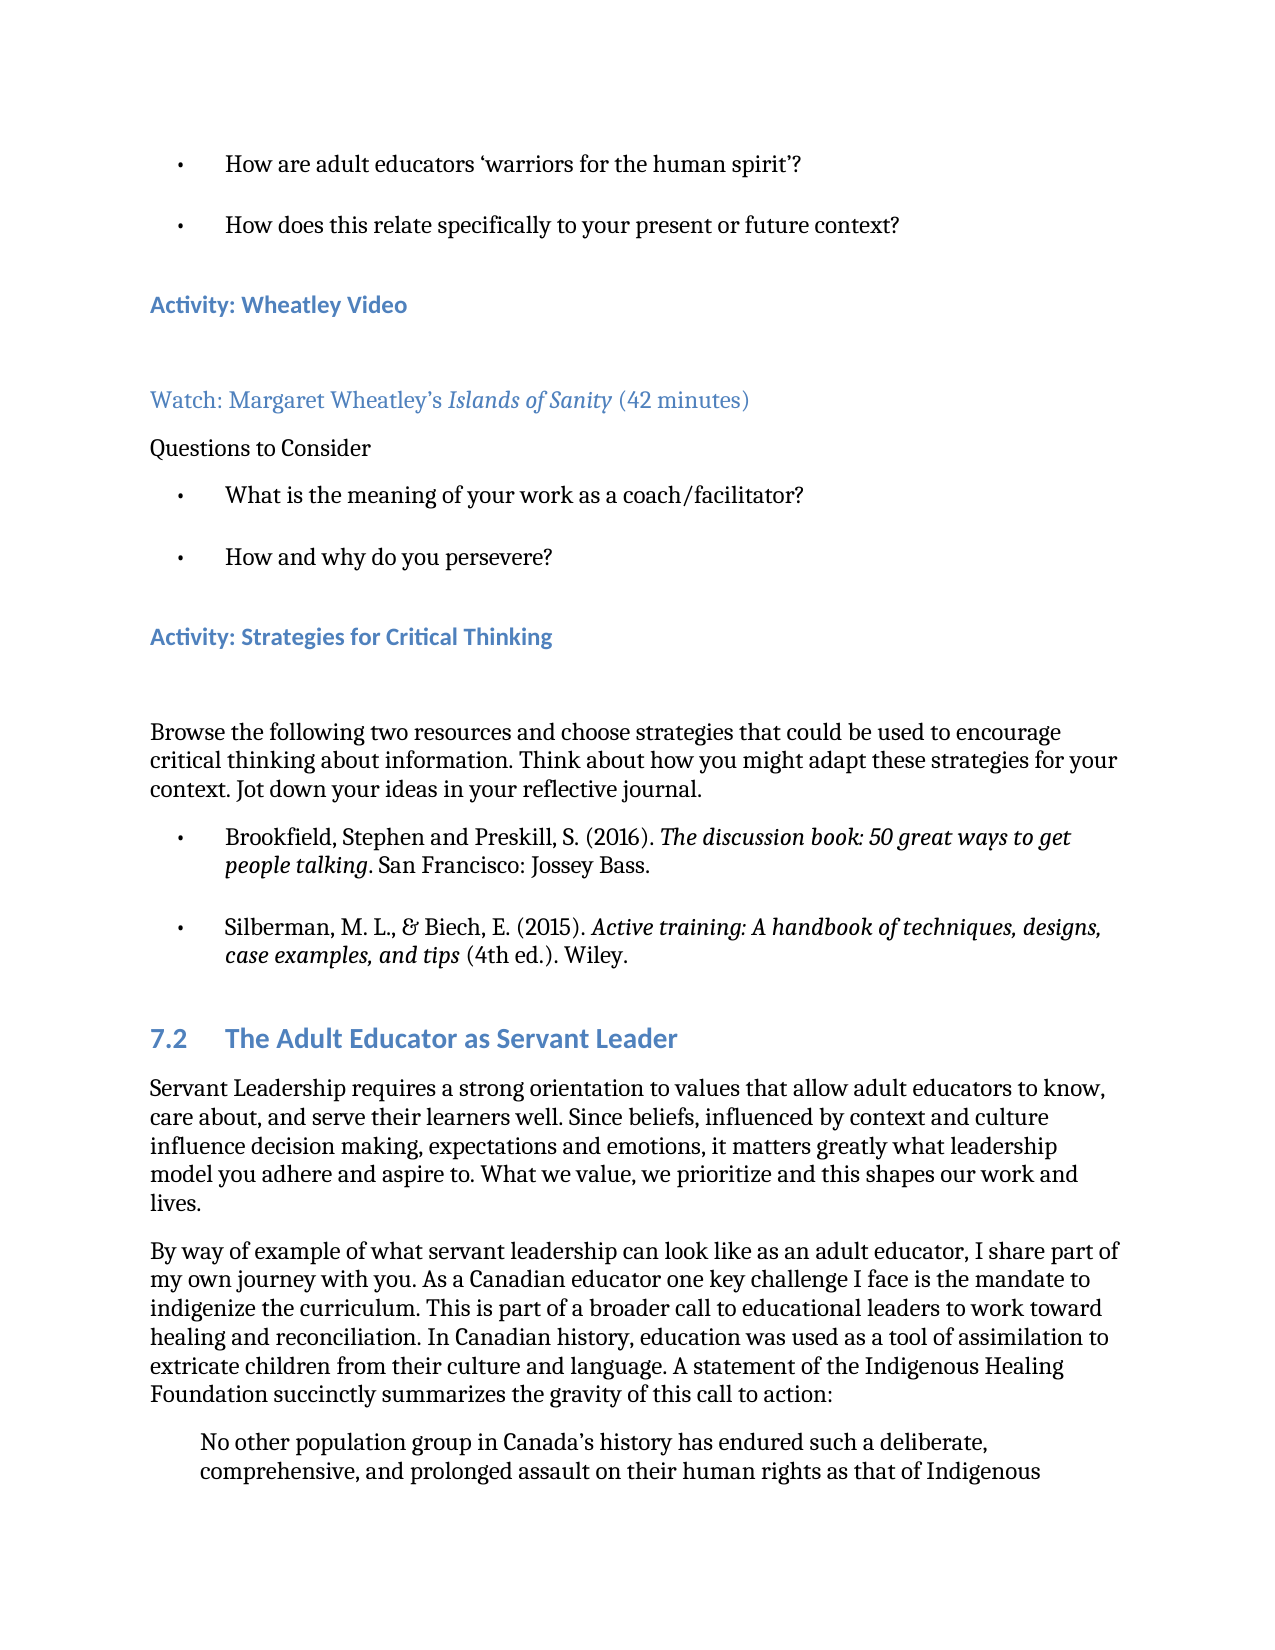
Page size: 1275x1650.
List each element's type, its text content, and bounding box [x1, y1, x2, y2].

list Silberman, M. L., & Biech, E. (2015). Active training: A handbook of techniques, designs, case examples, and tips (4th ed.). Wiley. [175, 913, 1125, 999]
list How and why do you persevere? [175, 543, 1125, 600]
list What is the meaning of your work as a coach/facilitator? [175, 481, 1125, 539]
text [200, 1428, 1075, 1485]
text Servant Leadership requires a strong orientation to values that allow adult educators to know, care about, and serve their learners well. Since beliefs, influenced by context and culture influence decision making, expectations and emotions, it matters greatly what leadership model you adhere and aspire to. What we value, we prioritize and this shapes our work and lives. [150, 1074, 1125, 1218]
text By way of example of what servant leadership can look like as an adult educator, I share part of my own journey with you. As a Canadian educator one key challenge I face is the mandate to indigenize the curriculum. This is part of a broader call to educational leaders to work toward healing and reconciliation. In Canadian history, education was used as a tool of assimilation to extricate children from their culture and language. A statement of the Indigenous Healing Foundation succinctly summarizes the gravity of this call to action: [150, 1237, 1125, 1409]
list How does this relate specifically to your present or future context? [175, 211, 1125, 269]
list How are adult educators ‘warriors for the human spirit’? [175, 150, 1125, 207]
subtitle Activity: Wheatley Video [150, 289, 1125, 320]
subtitle 7.2 The Adult Educator as Servant Leader [150, 1020, 1125, 1055]
text Questions to Consider [150, 434, 1125, 463]
text Browse the following two resources and choose strategies that could be used to encourage critical thinking about information. Think about how you might adapt these strategies for your context. Jot down your ideas in your reflective journal. [150, 718, 1125, 804]
text Watch: Margaret Wheatley’s Islands of Sanity (42 minutes) [150, 386, 1125, 415]
list Brookfield, Stephen and Preskill, S. (2016). The discussion book: 50 great ways to get people talking. San Francisco: Jossey Bass. [175, 823, 1125, 909]
subtitle Activity: Strategies for Critical Thinking [150, 621, 1125, 651]
